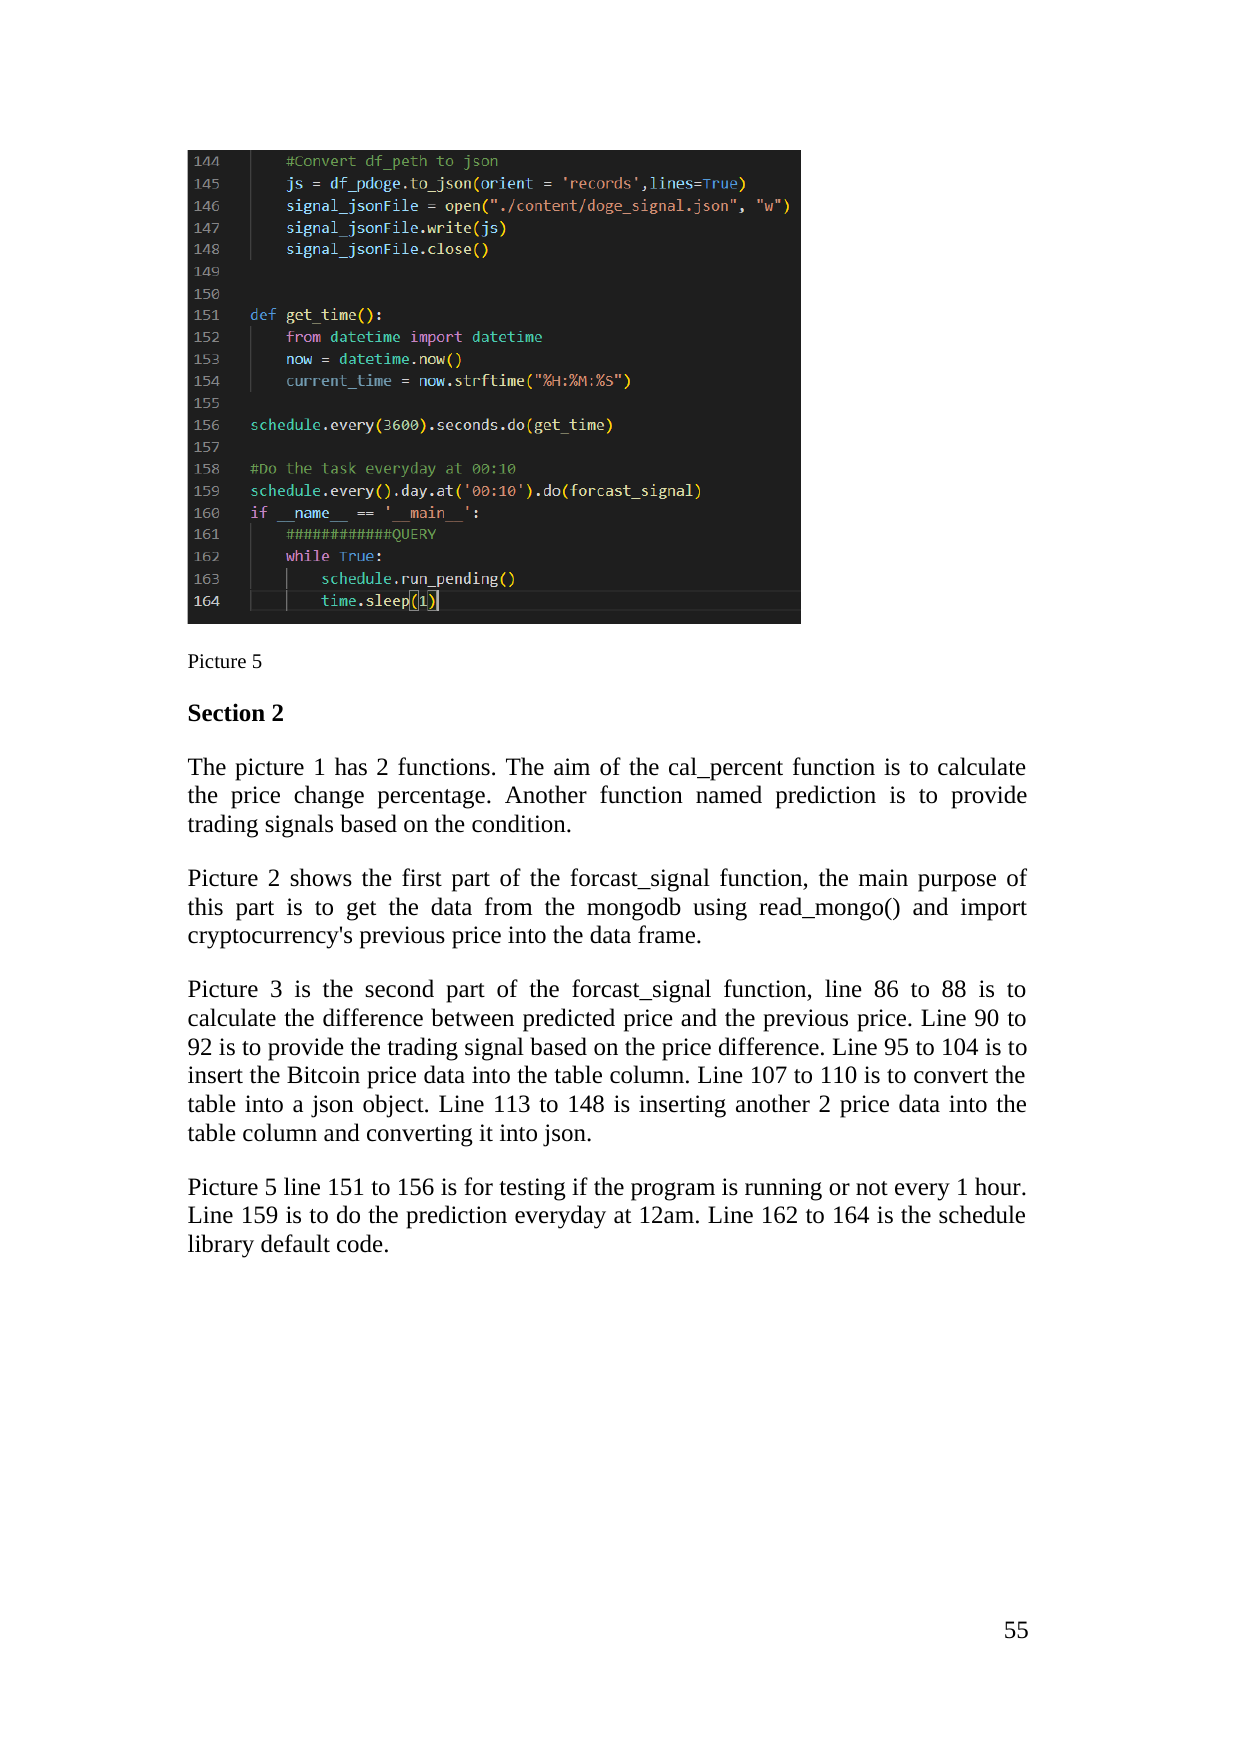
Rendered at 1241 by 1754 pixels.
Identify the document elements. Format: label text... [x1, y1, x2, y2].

text Picture 5 line 151 to 156 is for testing if the program is running or not every 1 hour. Line 159 is to do the prediction everyday at 12am. Line 162 to 164 is the schedule library default code. [187, 1172, 1028, 1258]
picture [187, 150, 801, 624]
text Picture 2 shows the first part of the forcast_signal function, the main purpose of this part is to get the data from the mongodb using read_mongo() and import cryptocurrency's previous price into the data frame. [187, 863, 1028, 949]
text The picture 1 has 2 functions. The aim of the cal_percent function is to calculate the price change percentage. Another function named prediction is to provide trading signals based on the condition. [187, 752, 1028, 838]
text Section 2 [187, 698, 1028, 727]
text Picture 3 is the second part of the forcast_signal function, line 86 to 88 is to calculate the difference between predicted price and the previous price. Line 90 to 92 is to provide the trading signal based on the price difference. Line 95 to 104 is to insert the Bitcoin price data into the table column. Line 107 to 110 is to convert the table into a json object. Line 113 to 148 is inserting another 2 price data into the table column and converting it into json. [187, 974, 1028, 1147]
text Picture 5 [187, 649, 1028, 673]
